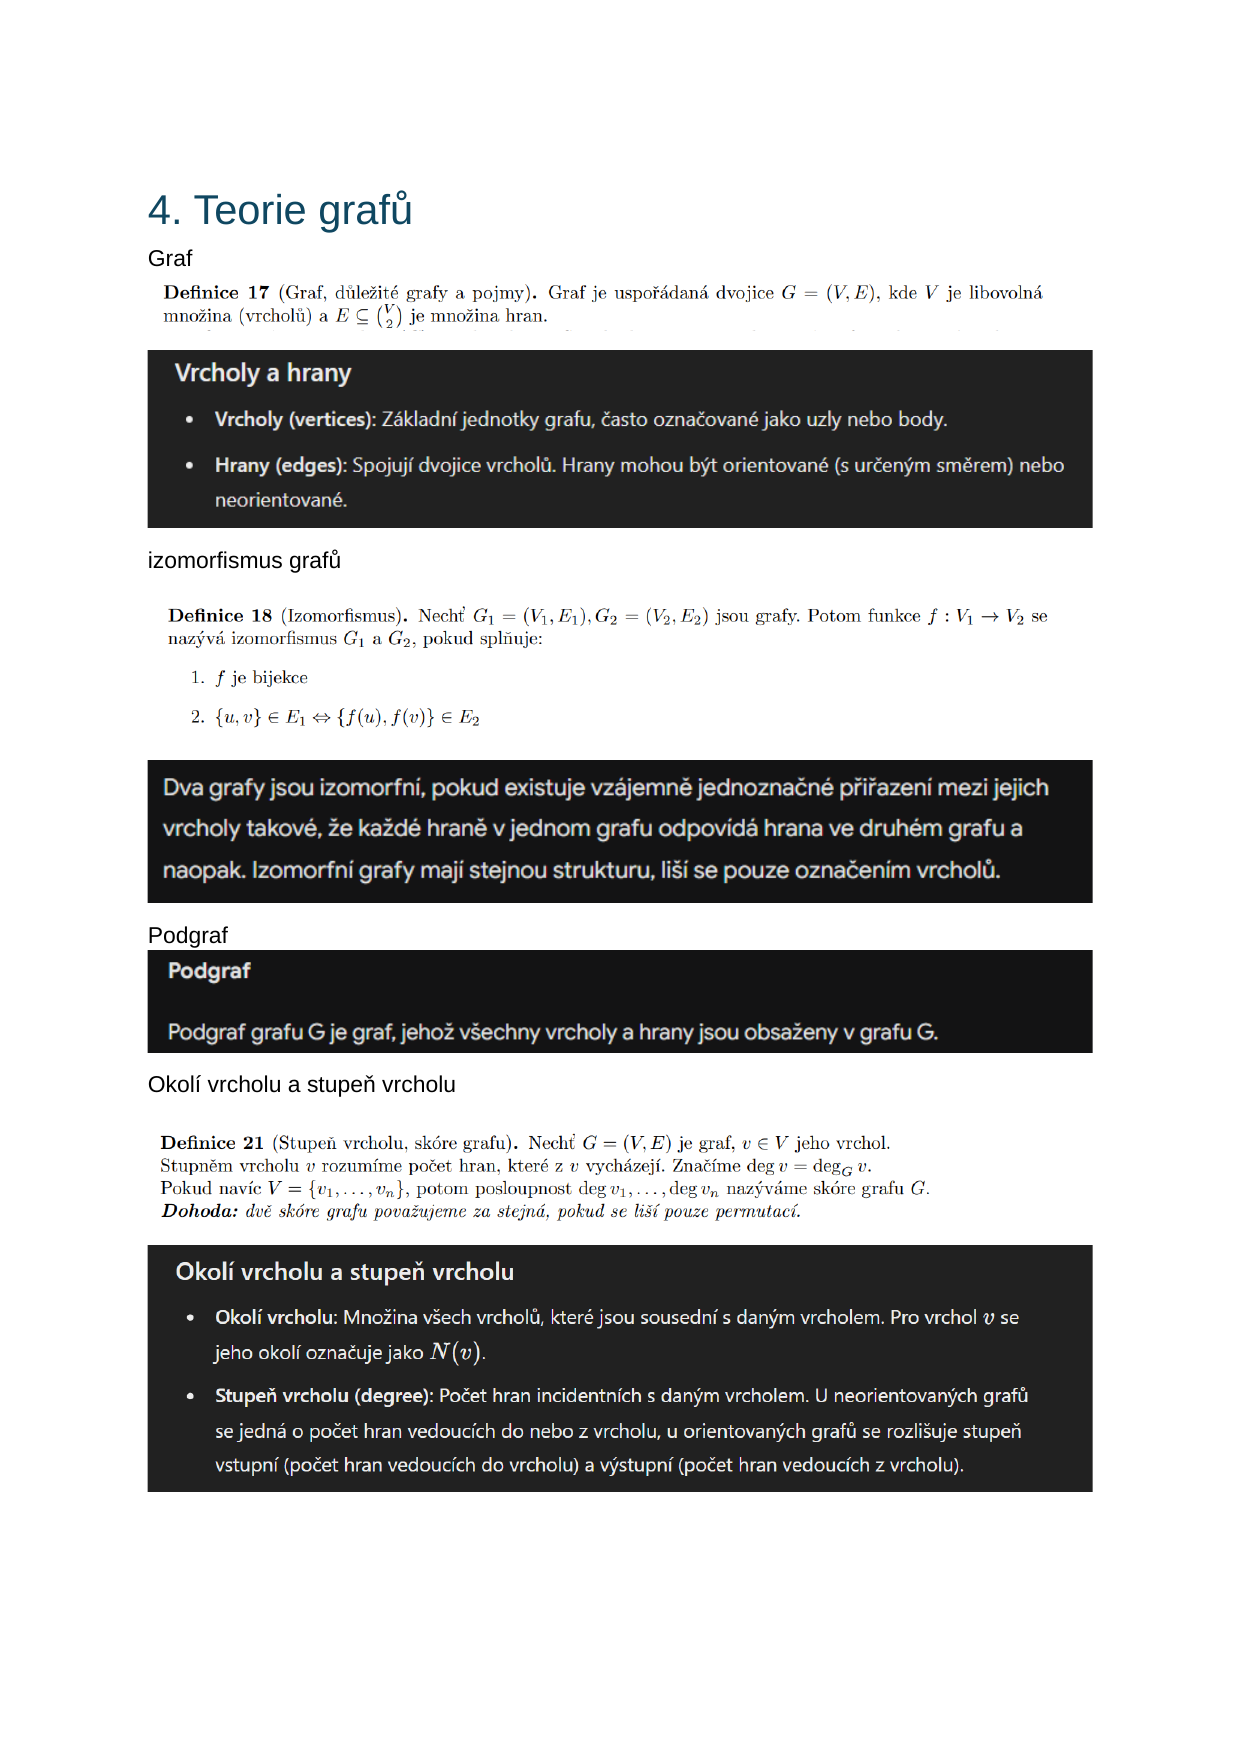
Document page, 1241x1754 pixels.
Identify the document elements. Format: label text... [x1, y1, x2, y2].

subtitle 4. Teorie grafů [148, 185, 1093, 233]
picture [147, 273, 1093, 331]
picture [147, 350, 1093, 528]
picture [147, 760, 1093, 903]
text izomorfismus grafů [148, 547, 1093, 573]
text Podgraf [148, 922, 1093, 950]
picture [147, 1116, 1093, 1227]
text Graf [148, 245, 1093, 273]
picture [147, 1245, 1093, 1492]
text Okolí vrcholu a stupeň vrcholu [148, 1071, 1093, 1098]
picture [147, 591, 1093, 741]
picture [147, 950, 1093, 1053]
